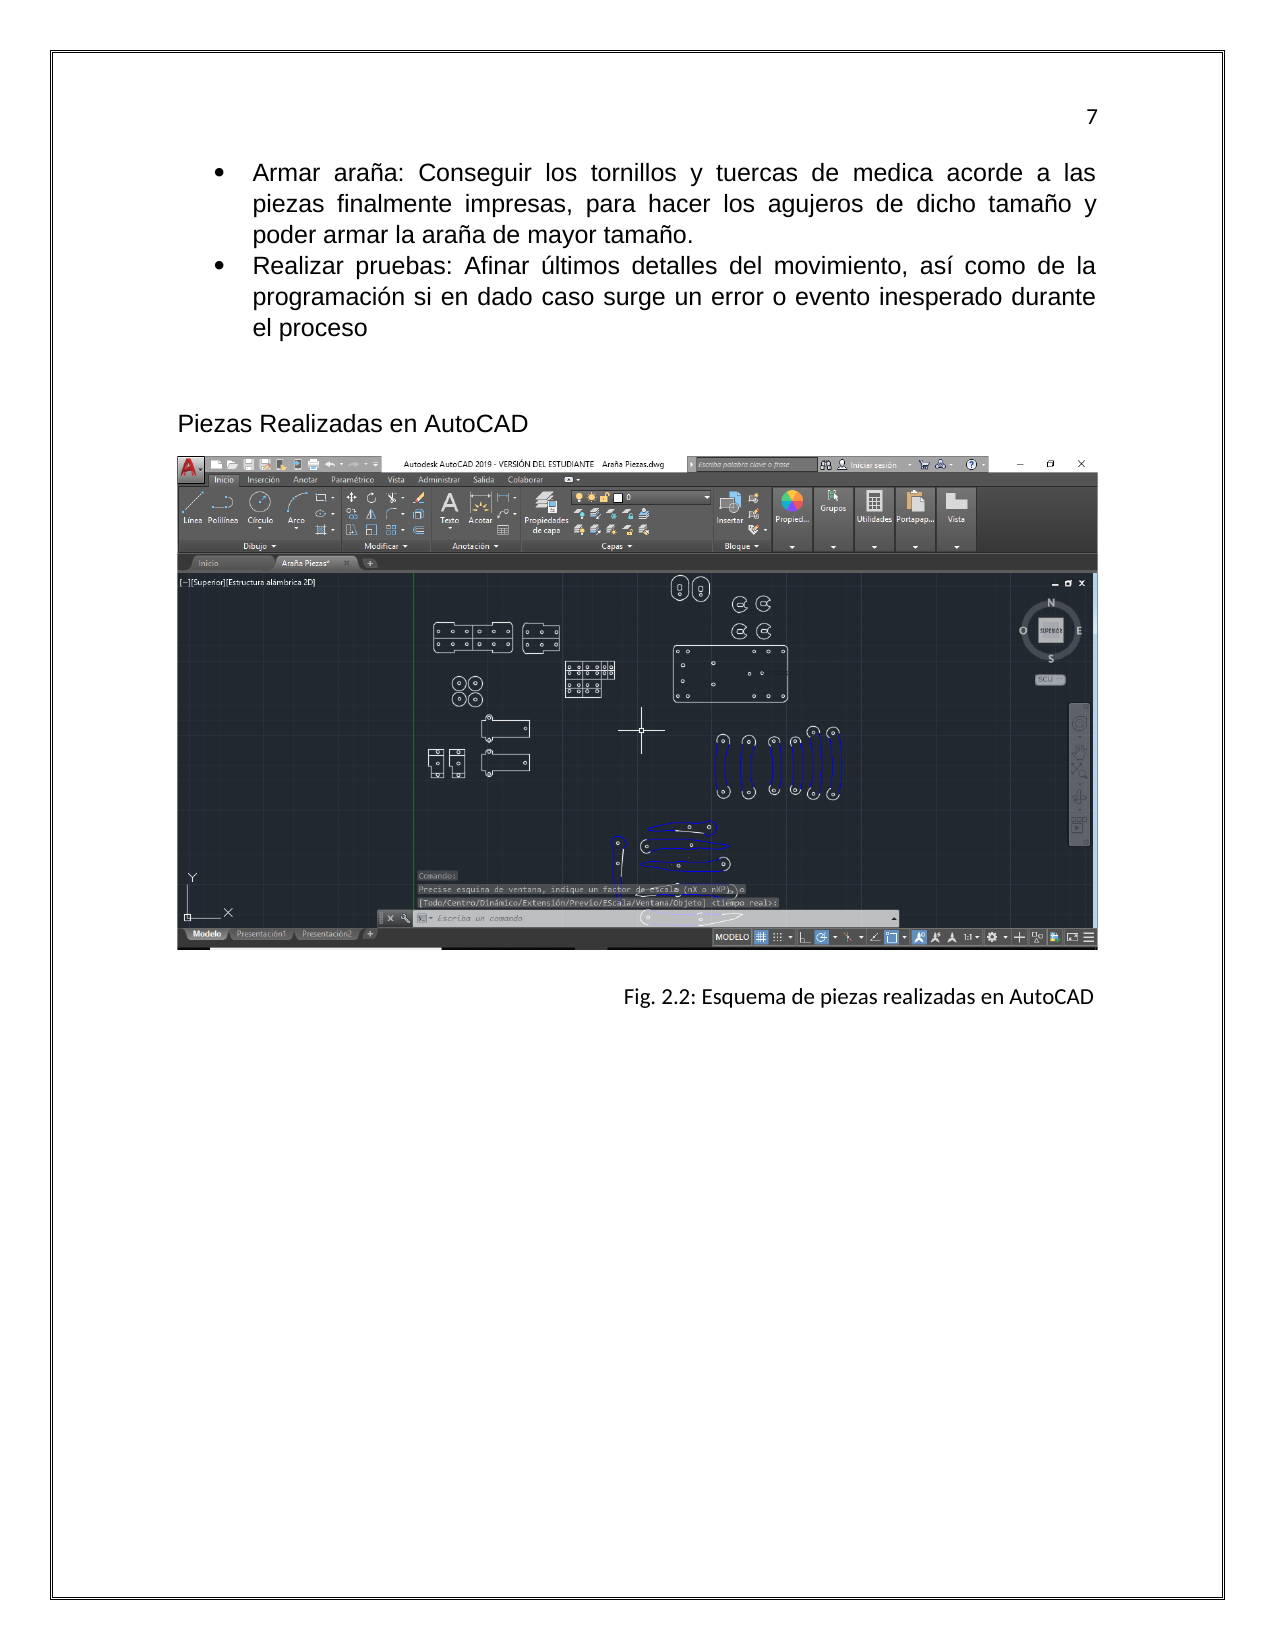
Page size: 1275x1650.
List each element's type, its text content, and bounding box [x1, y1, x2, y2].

text Piezas Realizadas en AutoCAD [177, 409, 1098, 437]
picture [177, 456, 1098, 950]
list Armar araña: Conseguir los tornillos y tuercas de medica acorde a las piezas finalmente impresas, para hacer los agujeros de dicho tamaño y poder armar la araña de mayor tamaño. [215, 158, 1098, 249]
list Realizar pruebas: Afinar últimos detalles del movimiento, así como de la programación si en dado caso surge un error o evento inesperado durante el proceso [215, 251, 1098, 342]
